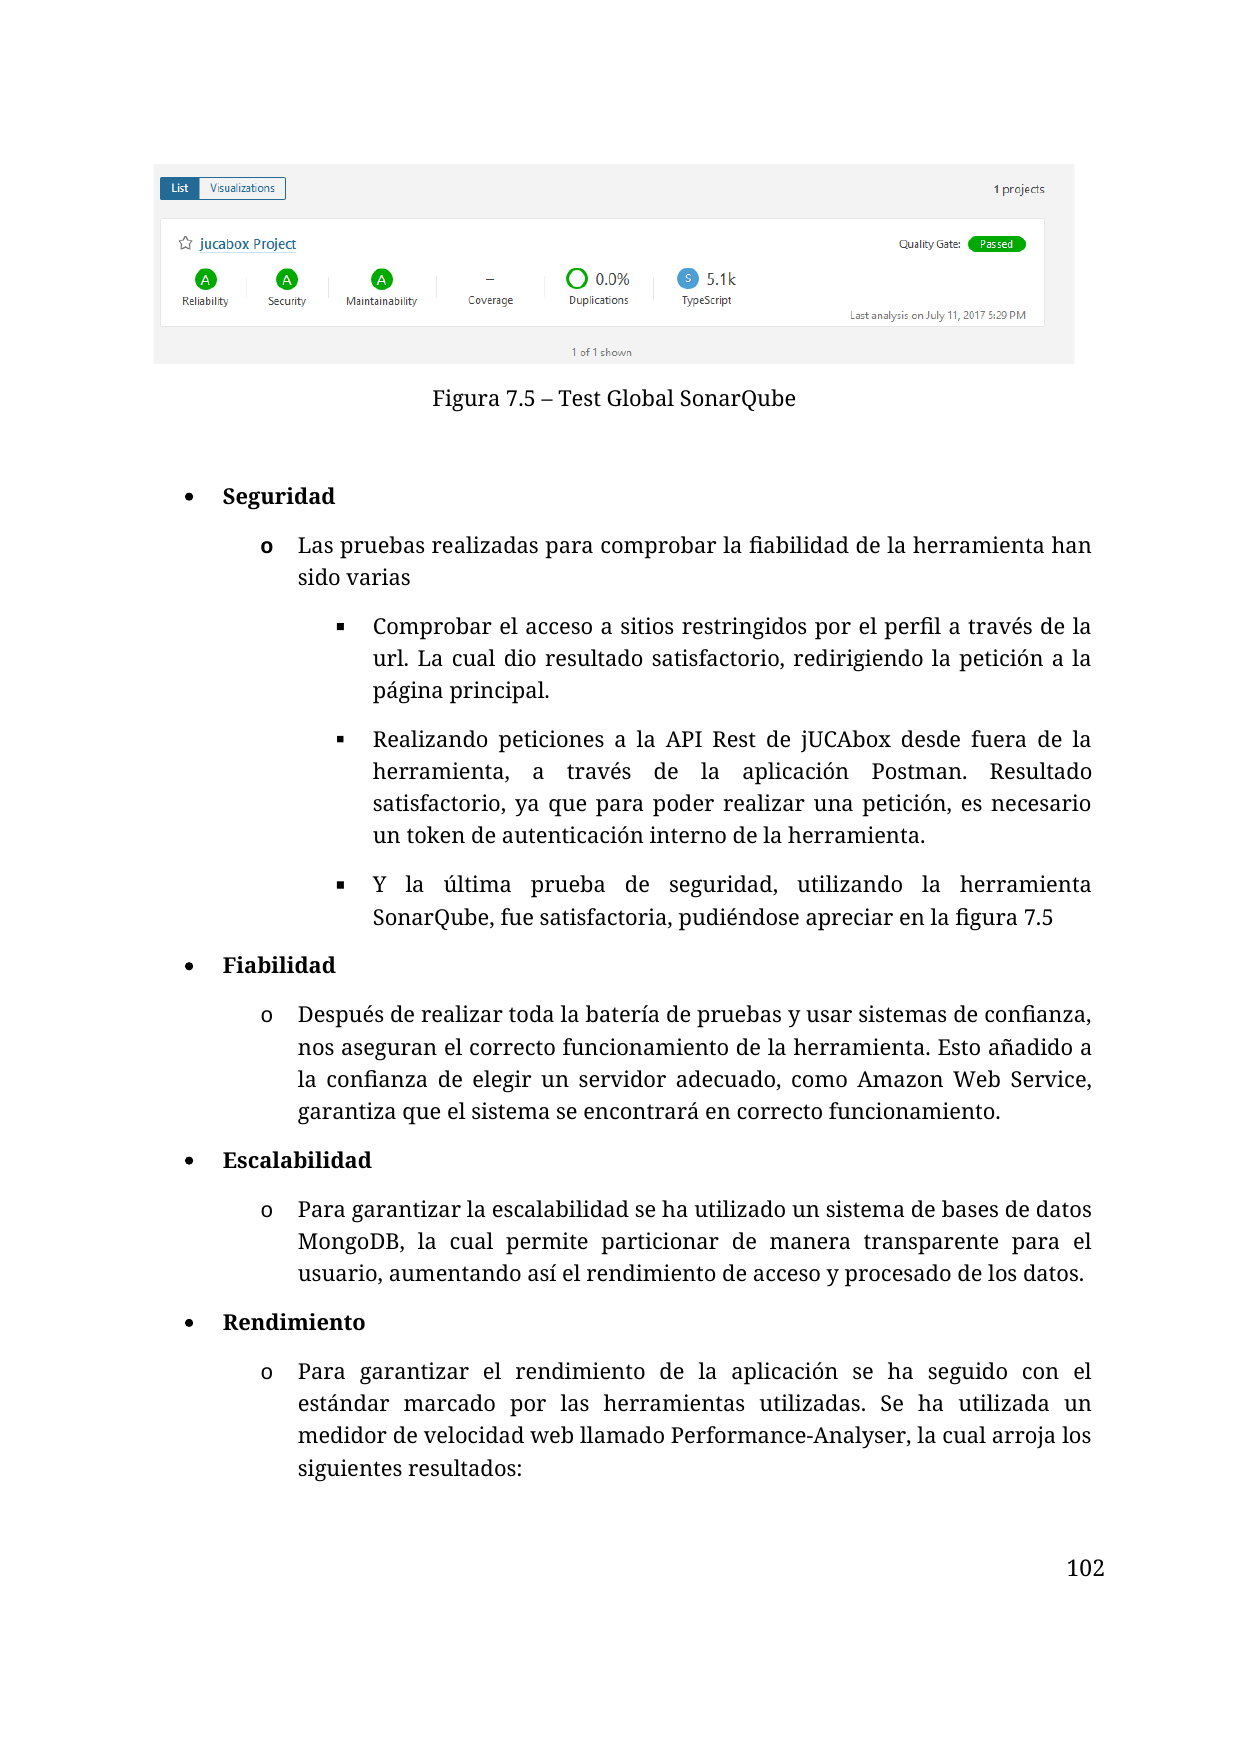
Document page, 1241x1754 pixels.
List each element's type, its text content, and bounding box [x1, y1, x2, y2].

list Seguridad [185, 481, 1093, 511]
list Comprobar el acceso a sitios restringidos por el perfil a través de la url. La cual dio resultado satisfactorio, redirigiendo la petición a la página principal. [335, 611, 1093, 705]
list Y la última prueba de seguridad, utilizando la herramienta SonarQube, fue satisfactoria, pudiéndose apreciar en la figura 7.5 [335, 869, 1093, 931]
list Escalabilidad [185, 1145, 1093, 1175]
list Las pruebas realizadas para comprobar la fiabilidad de la herramienta han sido varias [260, 530, 1093, 592]
list Para garantizar el rendimiento de la aplicación se ha seguido con el estándar marcado por las herramientas utilizadas. Se ha utilizada un medidor de velocidad web llamado Performance-Analyser, la cual arroja los siguientes resultados: [260, 1356, 1093, 1482]
text Figura 7.5 – Test Global SonarQube [135, 383, 1093, 413]
list Para garantizar la escalabilidad se ha utilizado un sistema de bases de datos MongoDB, la cual permite particionar de manera transparente para el usuario, aumentando así el rendimiento de acceso y procesado de los datos. [260, 1194, 1093, 1288]
list Realizando peticiones a la API Rest de jUCAbox desde fuera de la herramienta, a través de la aplicación Postman. Resultado satisfactorio, ya que para poder realizar una petición, es necesario un token de autenticación interno de la herramienta. [335, 724, 1093, 850]
list Después de realizar toda la batería de pruebas y usar sistemas de confianza, nos aseguran el correcto funcionamiento de la herramienta. Esto añadido a la confianza de elegir un servidor adecuado, como Amazon Web Service, garantiza que el sistema se encontrará en correcto funcionamiento. [260, 999, 1093, 1126]
list Fiabilidad [185, 951, 1093, 980]
list Rendimiento [185, 1307, 1093, 1337]
picture [153, 164, 1075, 364]
